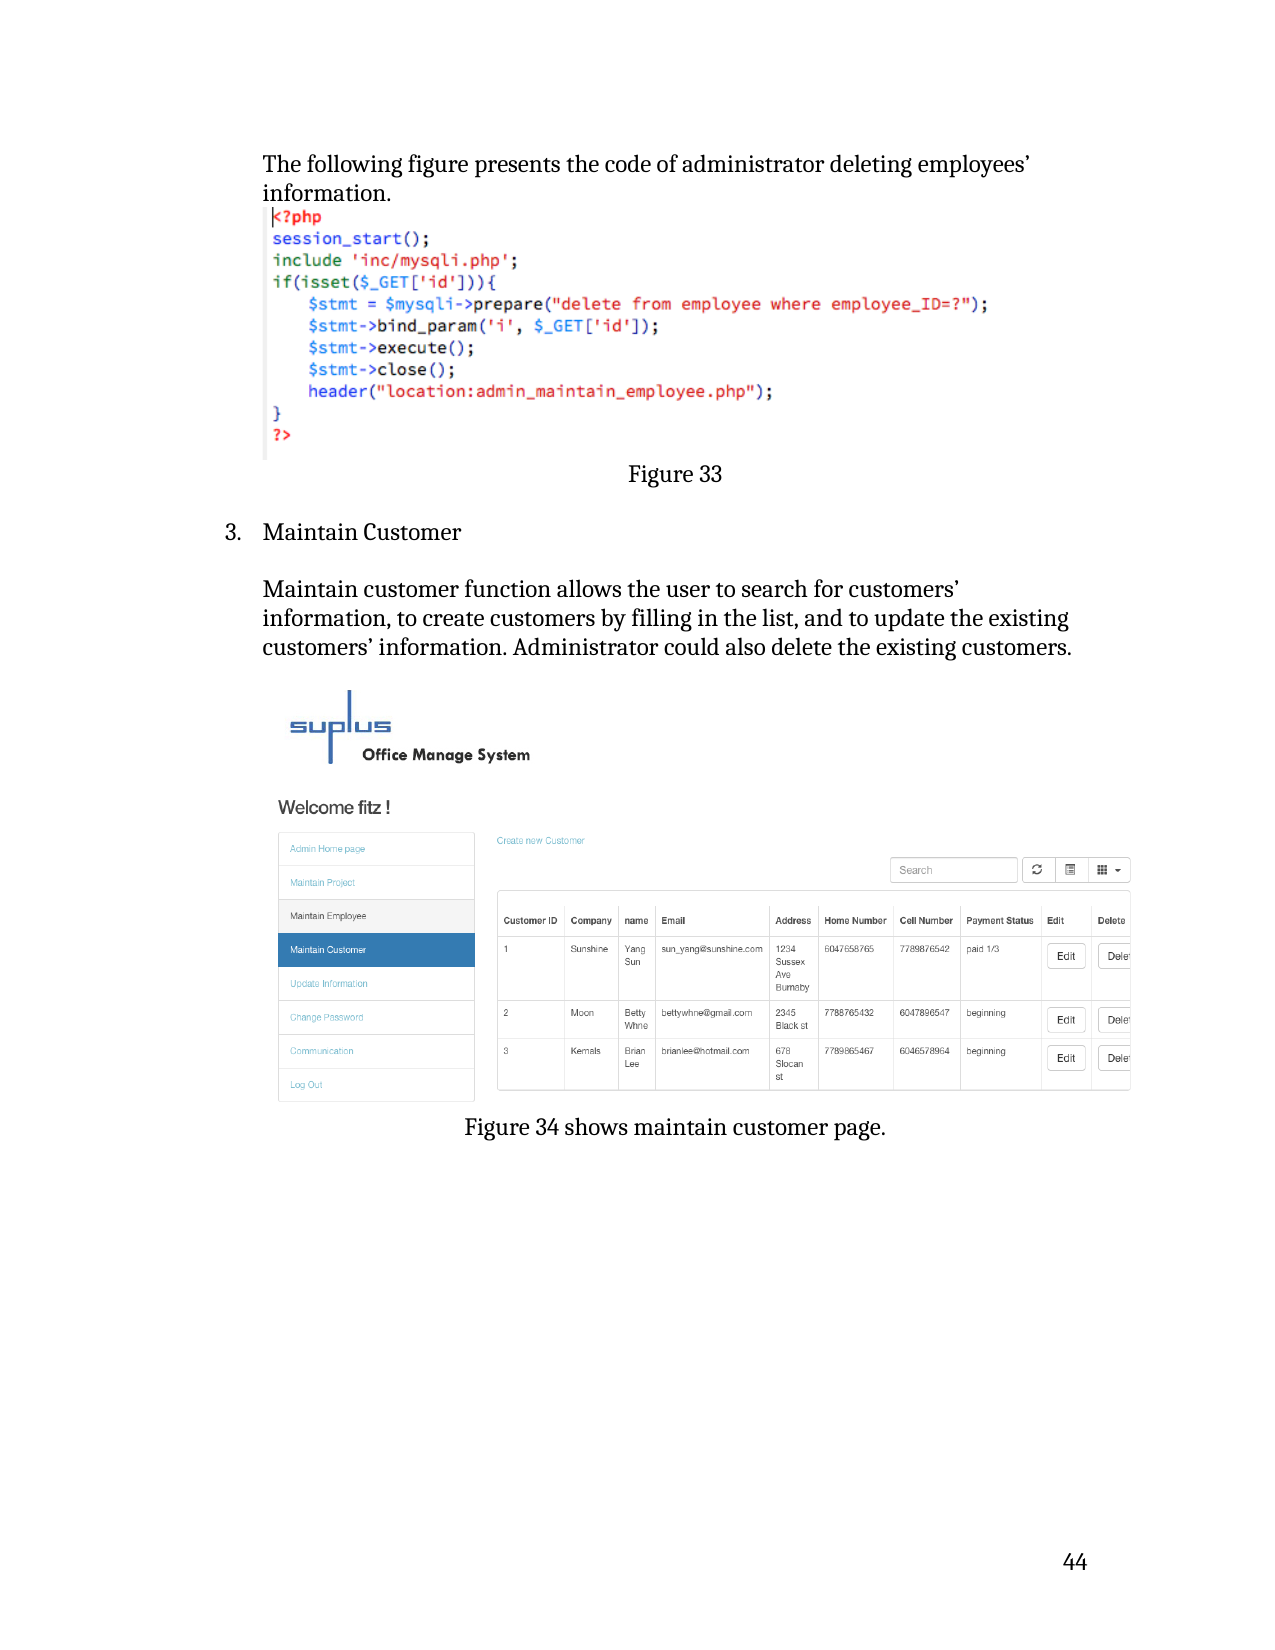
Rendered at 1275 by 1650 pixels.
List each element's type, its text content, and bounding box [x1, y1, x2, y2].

picture [262, 207, 1032, 460]
list Maintain Customer [225, 517, 1087, 546]
picture [262, 690, 1163, 1113]
list Maintain customer function allows the user to search for customers’ information, to create customers by filling in the list, and to update the existing customers’ information. Administrator could also delete the existing customers. [262, 575, 1087, 661]
list Figure 34 shows maintain customer page. [262, 1113, 1087, 1141]
list Figure 33 [262, 460, 1087, 489]
